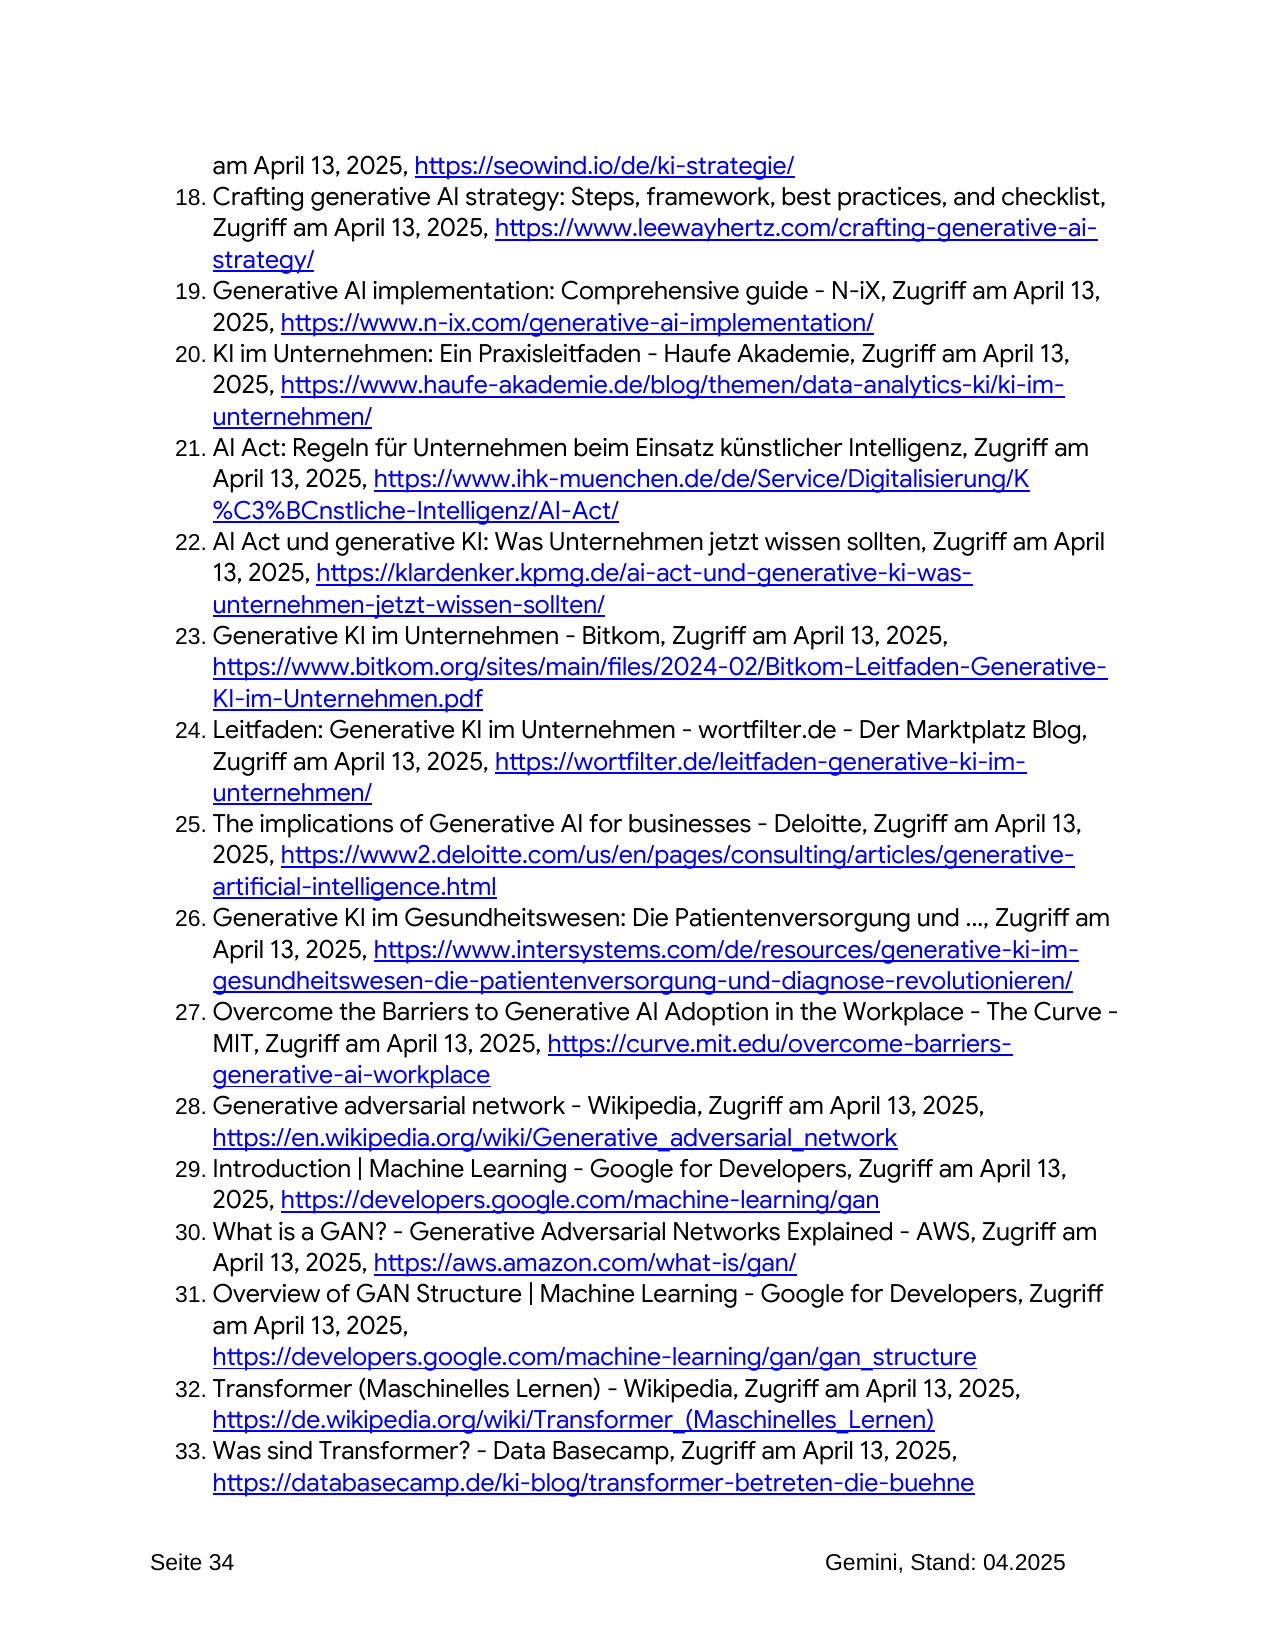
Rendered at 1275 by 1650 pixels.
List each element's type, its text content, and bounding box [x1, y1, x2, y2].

list Generative KI im Unternehmen - Bitkom, Zugriff am April 13, 2025, https://www.bitkom.org/sites/main/files/2024-02/Bitkom-Leitfaden-Generative-KI-im-Unternehmen.pdf [175, 620, 1125, 714]
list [175, 150, 1125, 181]
list Generative AI implementation: Comprehensive guide - N-iX, Zugriff am April 13, 2025, https://www.n-ix.com/generative-ai-implementation/ [175, 275, 1125, 338]
list Overcome the Barriers to Generative AI Adoption in the Workplace - The Curve - MIT, Zugriff am April 13, 2025, https://curve.mit.edu/overcome-barriers-generative-ai-workplace [175, 997, 1125, 1091]
list Was sind Transformer? - Data Basecamp, Zugriff am April 13, 2025, https://databasecamp.de/ki-blog/transformer-betreten-die-buehne [175, 1436, 1125, 1498]
list The implications of Generative AI for businesses - Deloitte, Zugriff am April 13, 2025, https://www2.deloitte.com/us/en/pages/consulting/articles/generative-artificial-intelligence.html [175, 808, 1125, 902]
list Transformer (Maschinelles Lernen) - Wikipedia, Zugriff am April 13, 2025, https://de.wikipedia.org/wiki/Transformer_(Maschinelles_Lernen) [175, 1373, 1125, 1436]
list Generative adversarial network - Wikipedia, Zugriff am April 13, 2025, https://en.wikipedia.org/wiki/Generative_adversarial_network [175, 1091, 1125, 1153]
list Crafting generative AI strategy: Steps, framework, best practices, and checklist, Zugriff am April 13, 2025, https://www.leewayhertz.com/crafting-generative-ai-strategy/ [175, 181, 1125, 275]
list Generative KI im Gesundheitswesen: Die Patientenversorgung und ..., Zugriff am April 13, 2025, https://www.intersystems.com/de/resources/generative-ki-im-gesundheitswesen-die-patientenversorgung-und-diagnose-revolutionieren/ [175, 902, 1125, 997]
list AI Act: Regeln für Unternehmen beim Einsatz künstlicher Intelligenz, Zugriff am April 13, 2025, https://www.ihk-muenchen.de/de/Service/Digitalisierung/K%C3%BCnstliche-Intelligenz/AI-Act/ [175, 432, 1125, 526]
list KI im Unternehmen: Ein Praxisleitfaden - Haufe Akademie, Zugriff am April 13, 2025, https://www.haufe-akademie.de/blog/themen/data-analytics-ki/ki-im-unternehmen/ [175, 338, 1125, 432]
list Overview of GAN Structure | Machine Learning - Google for Developers, Zugriff am April 13, 2025, https://developers.google.com/machine-learning/gan/gan_structure [175, 1279, 1125, 1373]
list Introduction | Machine Learning - Google for Developers, Zugriff am April 13, 2025, https://developers.google.com/machine-learning/gan [175, 1153, 1125, 1216]
list AI Act und generative KI: Was Unternehmen jetzt wissen sollten, Zugriff am April 13, 2025, https://klardenker.kpmg.de/ai-act-und-generative-ki-was-unternehmen-jetzt-wissen-sollten/ [175, 526, 1125, 620]
list What is a GAN? - Generative Adversarial Networks Explained - AWS, Zugriff am April 13, 2025, https://aws.amazon.com/what-is/gan/ [175, 1216, 1125, 1279]
list Leitfaden: Generative KI im Unternehmen - wortfilter.de - Der Marktplatz Blog, Zugriff am April 13, 2025, https://wortfilter.de/leitfaden-generative-ki-im-unternehmen/ [175, 714, 1125, 808]
